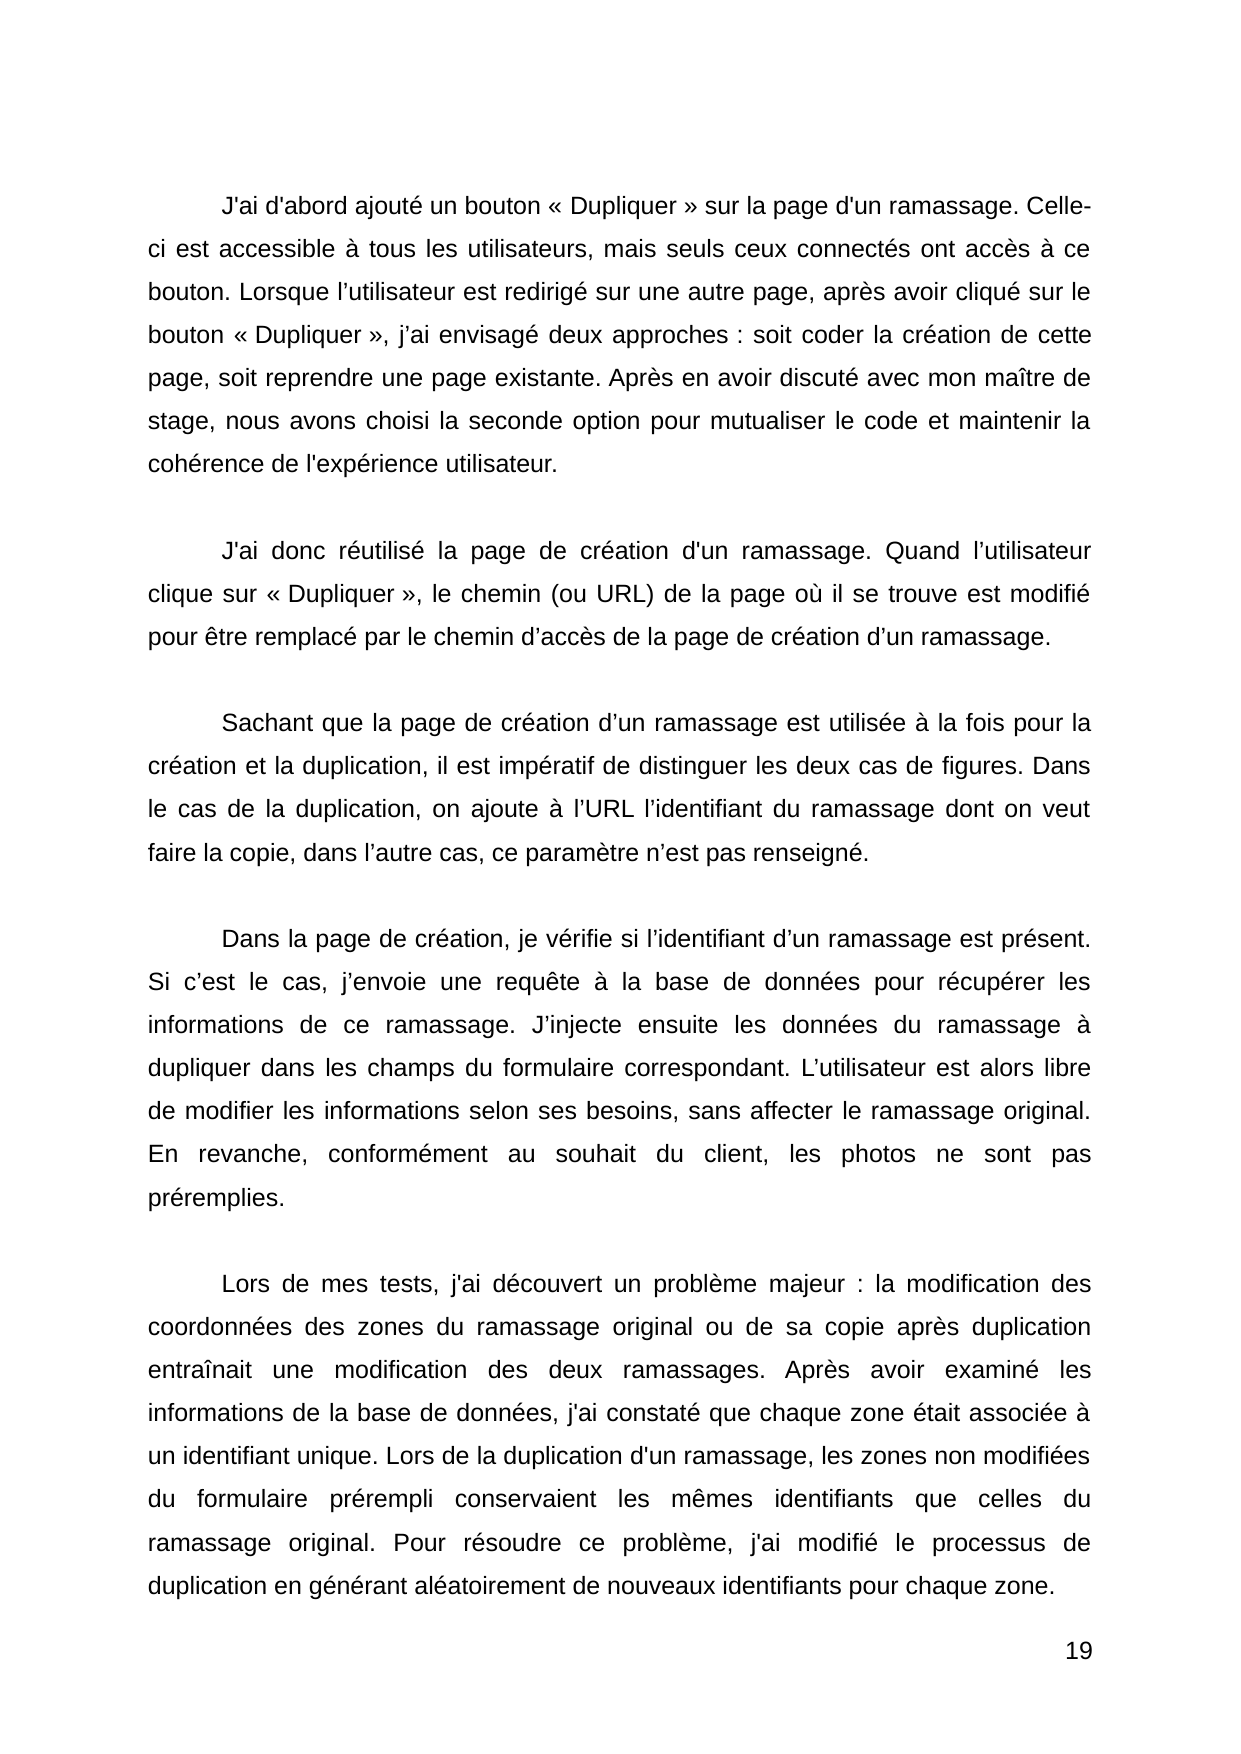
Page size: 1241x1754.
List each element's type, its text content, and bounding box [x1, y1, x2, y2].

text J'ai d'abord ajouté un bouton « Dupliquer » sur la page d'un ramassage. Celle-ci est accessible à tous les utilisateurs, mais seuls ceux connectés ont accès à ce bouton. Lorsque l’utilisateur est redirigé sur une autre page, après avoir cliqué sur le bouton « Dupliquer », j’ai envisagé deux approches : soit coder la création de cette page, soit reprendre une page existante. Après en avoir discuté avec mon maître de stage, nous avons choisi la seconde option pour mutualiser le code et maintenir la cohérence de l'expérience utilisateur. [148, 191, 1093, 478]
text Dans la page de création, je vérifie si l’identifiant d’un ramassage est présent. Si c’est le cas, j’envoie une requête à la base de données pour récupérer les informations de ce ramassage. J’injecte ensuite les données du ramassage à dupliquer dans les champs du formulaire correspondant. L’utilisateur est alors libre de modifier les informations selon ses besoins, sans affecter le ramassage original. En revanche, conformément au souhait du client, les photos ne sont pas préremplies. [148, 924, 1093, 1211]
text Sachant que la page de création d’un ramassage est utilisée à la fois pour la création et la duplication, il est impératif de distinguer les deux cas de figures. Dans le cas de la duplication, on ajoute à l’URL l’identifiant du ramassage dont on veut faire la copie, dans l’autre cas, ce paramètre n’est pas renseigné. [148, 708, 1093, 866]
text J'ai donc réutilisé la page de création d'un ramassage. Quand l’utilisateur clique sur « Dupliquer », le chemin (ou URL) de la page où il se trouve est modifié pour être remplacé par le chemin d’accès de la page de création d’un ramassage. [148, 536, 1093, 651]
text Lors de mes tests, j'ai découvert un problème majeur : la modification des coordonnées des zones du ramassage original ou de sa copie après duplication entraînait une modification des deux ramassages. Après avoir examiné les informations de la base de données, j'ai constaté que chaque zone était associée à un identifiant unique. Lors de la duplication d'un ramassage, les zones non modifiées du formulaire prérempli conservaient les mêmes identifiants que celles du ramassage original. Pour résoudre ce problème, j'ai modifié le processus de duplication en générant aléatoirement de nouveaux identifiants pour chaque zone. [148, 1269, 1093, 1599]
